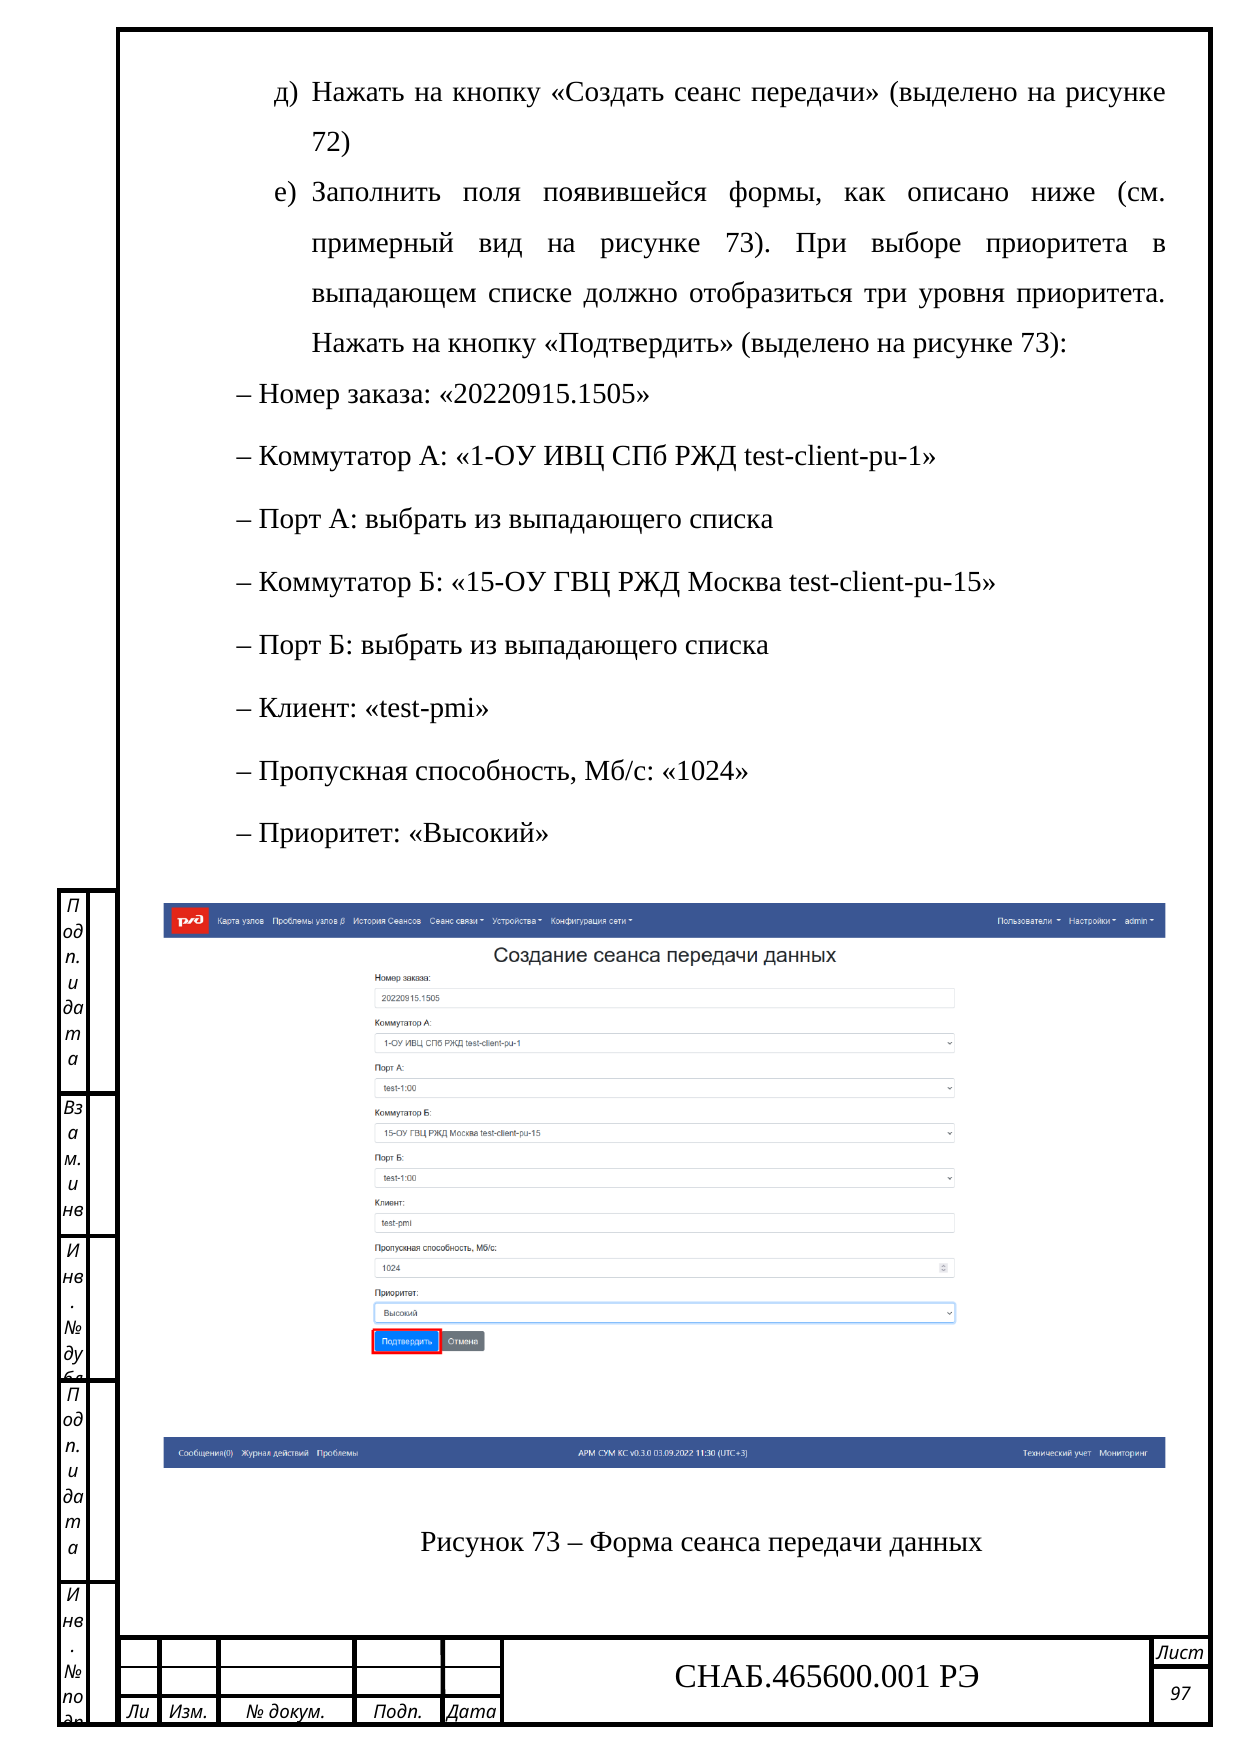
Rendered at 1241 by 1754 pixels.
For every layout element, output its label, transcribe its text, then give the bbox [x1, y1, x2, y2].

list Нажать на кнопку «Создать сеанс передачи» (выделено на рисунке 72) [274, 74, 1166, 158]
text – Порт А: выбрать из выпадающего списка [236, 501, 1166, 535]
text – Коммутатор Б: «15-ОУ ГВЦ РЖД Москва test-client-pu-15» [236, 564, 1166, 598]
text – Коммутатор А: «1-ОУ ИВЦ СПб РЖД test-client-pu-1» [236, 438, 1166, 472]
text – Номер заказа: «20220915.1505» [236, 376, 1166, 409]
text – Приоритет: «Высокий» [236, 815, 1166, 849]
text – Порт Б: выбрать из выпадающего списка [236, 627, 1166, 661]
text – Пропускная способность, Мб/с: «1024» [236, 753, 1166, 786]
text – Клиент: «test-pmi» [236, 690, 1166, 723]
picture [163, 903, 1166, 1468]
text Рисунок 73 – Форма сеанса передачи данных [162, 1524, 1166, 1558]
list Заполнить поля появившейся формы, как описано ниже (см. примерный вид на рисунке 73). При выборе приоритета в выпадающем списке должно отобразиться три уровня приоритета. Нажать на кнопку «Подтвердить» (выделено на рисунке 73): [274, 174, 1166, 359]
